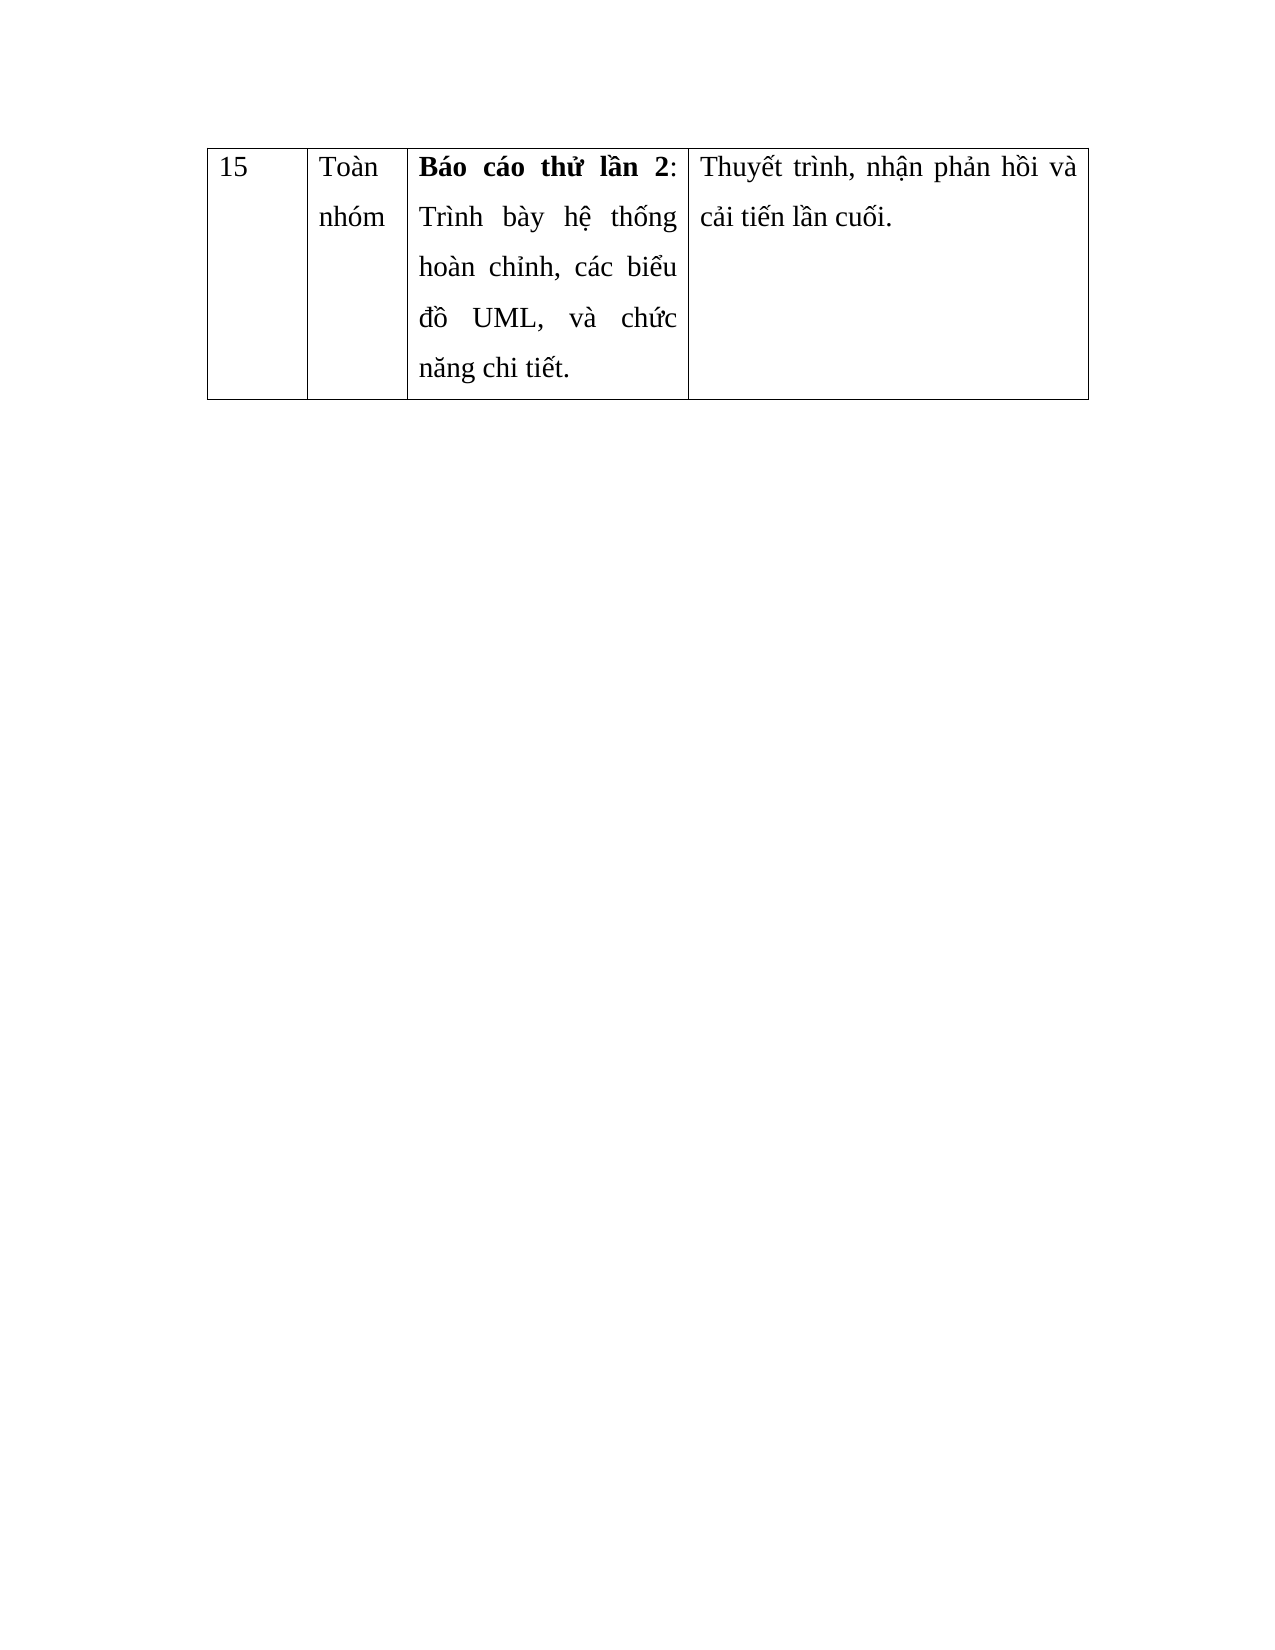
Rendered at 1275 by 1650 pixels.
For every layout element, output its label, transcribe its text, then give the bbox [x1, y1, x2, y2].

table_cell Toàn nhóm [308, 149, 407, 399]
table_cell Thuyết trình, nhận phản hồi và cải tiến lần cuối. [689, 149, 1088, 399]
table_cell 15 [208, 149, 307, 399]
table_cell Báo cáo thử lần 2: Trình bày hệ thống hoàn chỉnh, các biểu đồ UML, và chức năng chi tiết. [408, 149, 688, 399]
